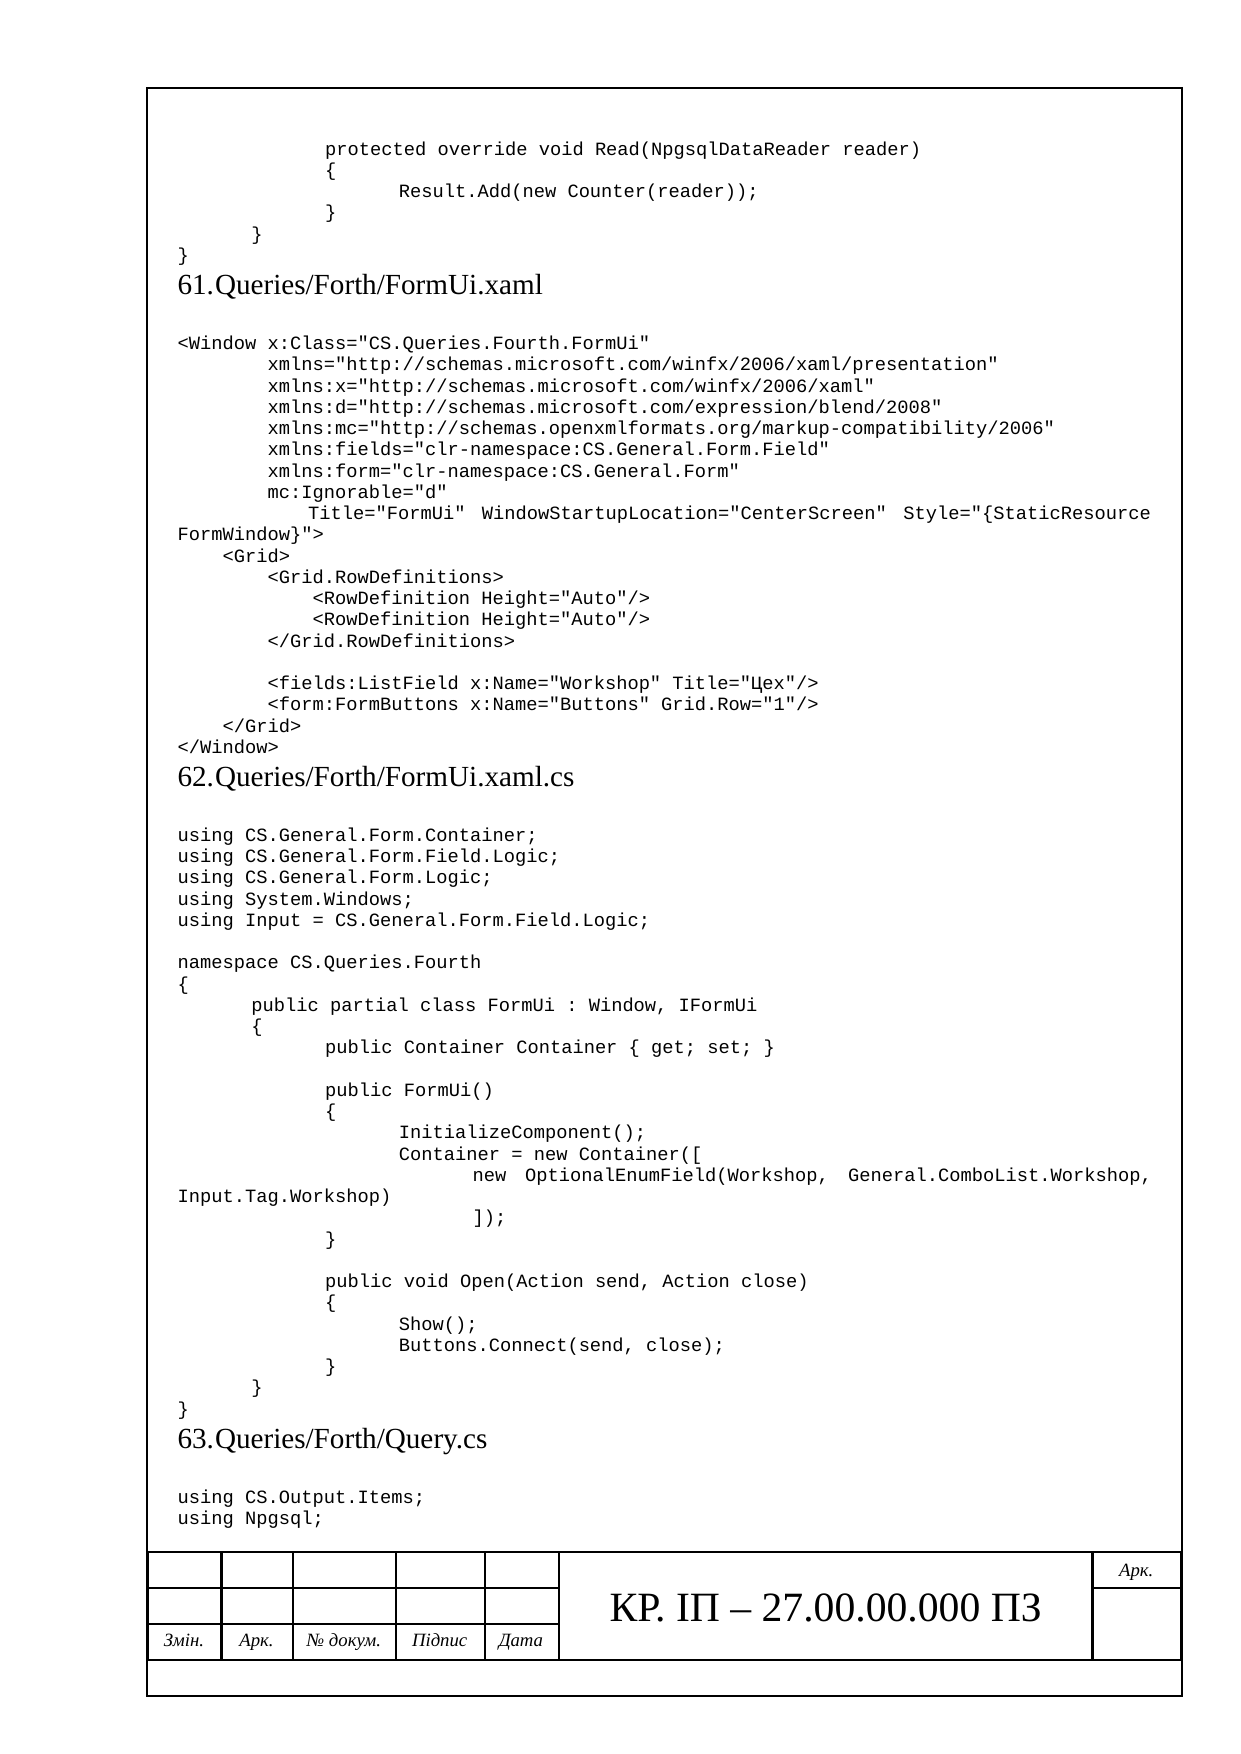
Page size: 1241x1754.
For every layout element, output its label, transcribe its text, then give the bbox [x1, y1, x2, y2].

text public partial class FormUi : Window, IFormUi [177, 996, 1152, 1017]
text <RowDefinition Height="Auto"/> [177, 610, 1152, 631]
text } [177, 224, 1152, 246]
text xmlns:mc="http://schemas.openxmlformats.org/markup-compatibility/2006" [177, 419, 1152, 440]
text using CS.General.Form.Logic; [177, 868, 1152, 889]
text Container = new Container([ [177, 1144, 1152, 1166]
list Queries/Forth/FormUi.xaml [177, 267, 1152, 300]
text { [177, 1102, 1152, 1123]
text mc:Ignorable="d" [177, 483, 1152, 504]
text using Npgsql; [177, 1509, 1152, 1530]
text </Window> [177, 738, 1152, 759]
text { [177, 974, 1152, 996]
text </Grid.RowDefinitions> [177, 631, 1152, 653]
text using CS.General.Form.Field.Logic; [177, 847, 1152, 868]
text <RowDefinition Height="Auto"/> [177, 589, 1152, 610]
text Result.Add(new Counter(reader)); [177, 182, 1152, 203]
text <Window x:Class="CS.Queries.Fourth.FormUi" [177, 334, 1152, 355]
text } [177, 203, 1152, 224]
text <fields:ListField x:Name="Workshop" Title="Цех"/> [177, 674, 1152, 695]
text protected override void Read(NpgsqlDataReader reader) [177, 139, 1152, 161]
text public FormUi() [177, 1081, 1152, 1102]
text } [177, 246, 1152, 267]
text InitializeComponent(); [177, 1123, 1152, 1144]
text <form:FormButtons x:Name="Buttons" Grid.Row="1"/> [177, 695, 1152, 716]
text new OptionalEnumField(Workshop, General.ComboList.Workshop, Input.Tag.Workshop) [177, 1166, 1152, 1208]
text ]); [177, 1208, 1152, 1229]
text } [177, 1378, 1152, 1399]
text namespace CS.Queries.Fourth [177, 953, 1152, 974]
text { [177, 161, 1152, 182]
text <Grid.RowDefinitions> [177, 568, 1152, 589]
text { [177, 1017, 1152, 1038]
text using System.Windows; [177, 889, 1152, 911]
text using CS.General.Form.Container; [177, 826, 1152, 847]
text xmlns:x="http://schemas.microsoft.com/winfx/2006/xaml" [177, 376, 1152, 398]
list Queries/Forth/Query.cs [177, 1421, 1152, 1454]
text } [177, 1357, 1152, 1378]
text public void Open(Action send, Action close) [177, 1272, 1152, 1293]
text Title="FormUi" WindowStartupLocation="CenterScreen" Style="{StaticResource FormWindow}"> [177, 504, 1152, 546]
text </Grid> [177, 716, 1152, 738]
text using Input = CS.General.Form.Field.Logic; [177, 911, 1152, 932]
list Queries/Forth/FormUi.xaml.cs [177, 759, 1152, 792]
text public Container Container { get; set; } [177, 1038, 1152, 1059]
text xmlns:fields="clr-namespace:CS.General.Form.Field" [177, 440, 1152, 461]
text { [177, 1293, 1152, 1314]
text } [177, 1399, 1152, 1421]
text xmlns:d="http://schemas.microsoft.com/expression/blend/2008" [177, 398, 1152, 419]
text Buttons.Connect(send, close); [177, 1336, 1152, 1357]
text Show(); [177, 1314, 1152, 1336]
text xmlns:form="clr-namespace:CS.General.Form" [177, 461, 1152, 483]
text } [177, 1229, 1152, 1251]
text xmlns="http://schemas.microsoft.com/winfx/2006/xaml/presentation" [177, 355, 1152, 376]
text <Grid> [177, 546, 1152, 568]
text using CS.Output.Items; [177, 1488, 1152, 1509]
